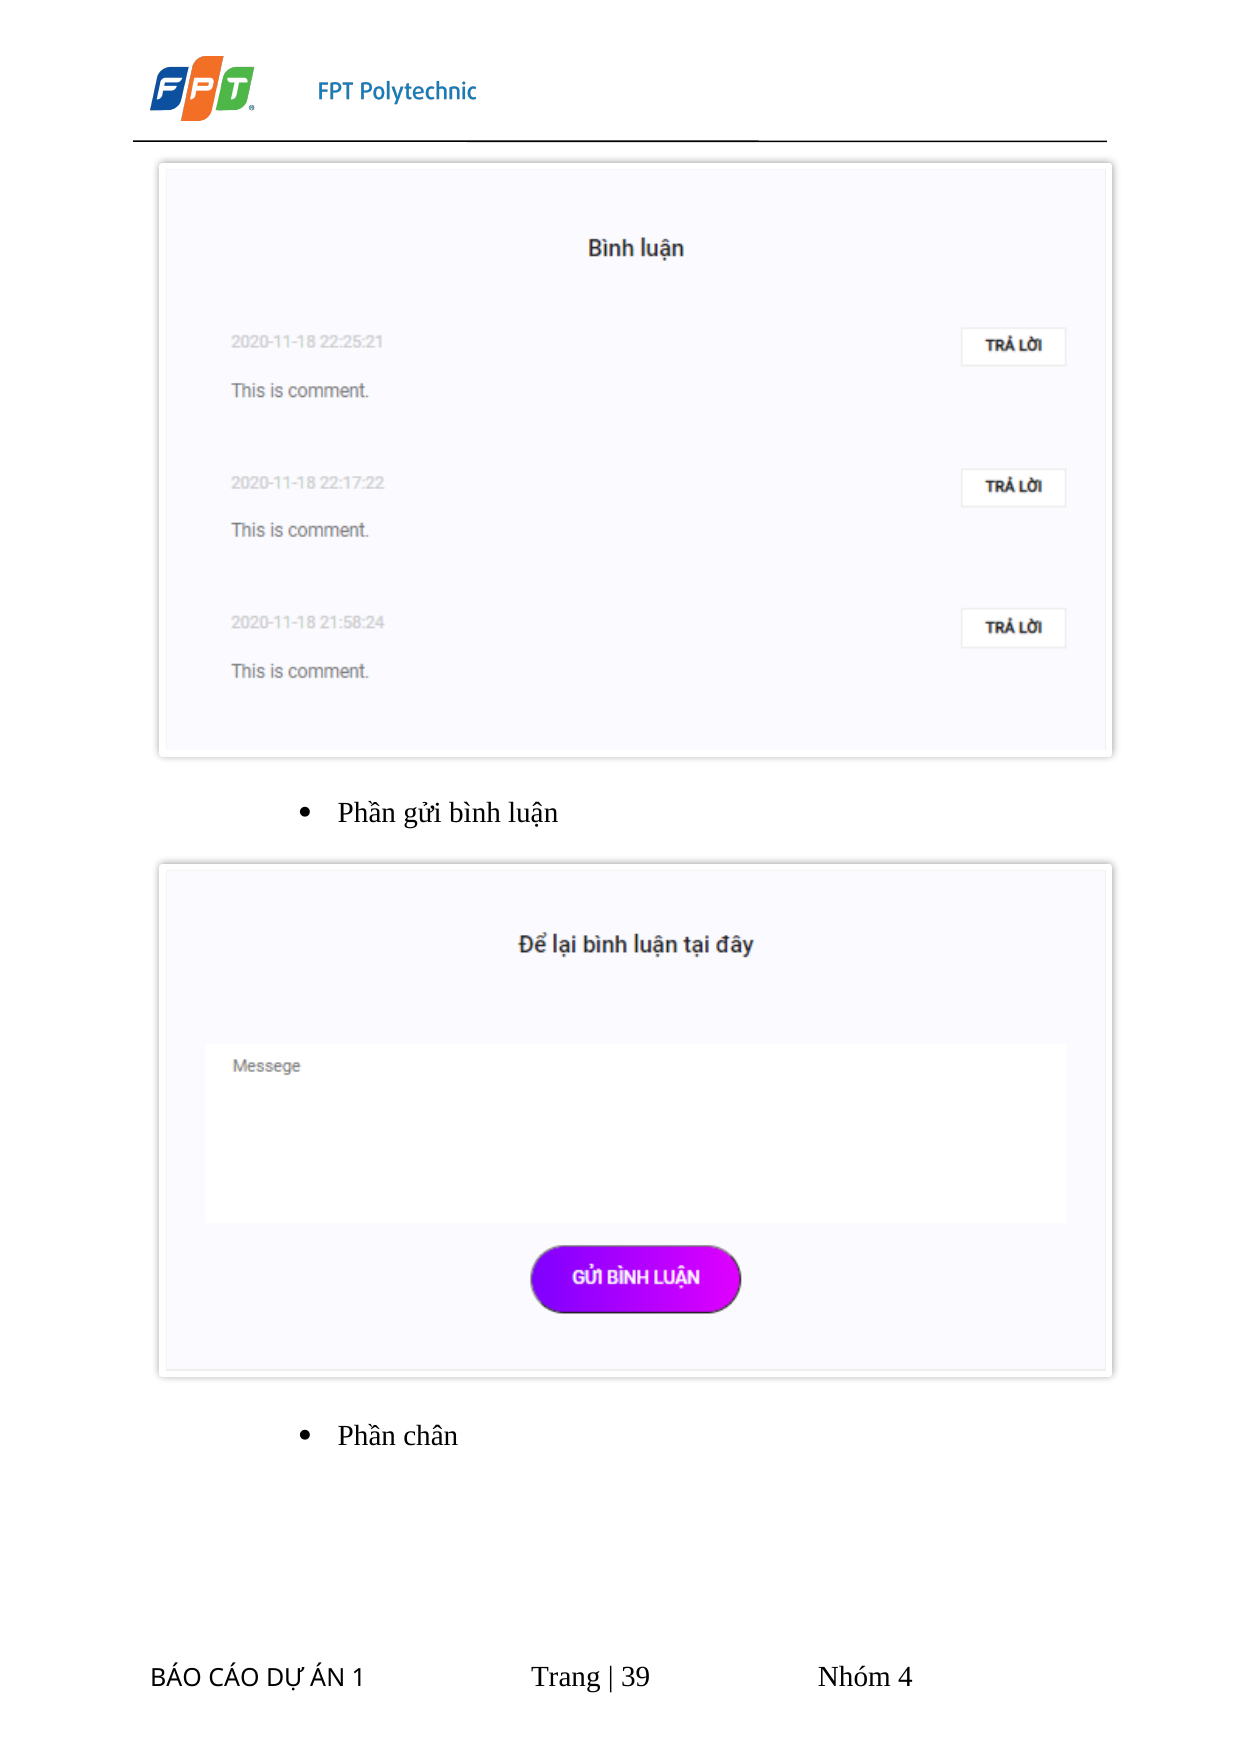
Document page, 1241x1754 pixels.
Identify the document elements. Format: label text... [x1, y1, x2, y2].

picture [150, 56, 477, 121]
list Phần gửi bình luận [300, 795, 1090, 828]
list Phần chân [300, 1418, 1090, 1451]
picture [166, 169, 1106, 750]
picture [166, 870, 1106, 1371]
